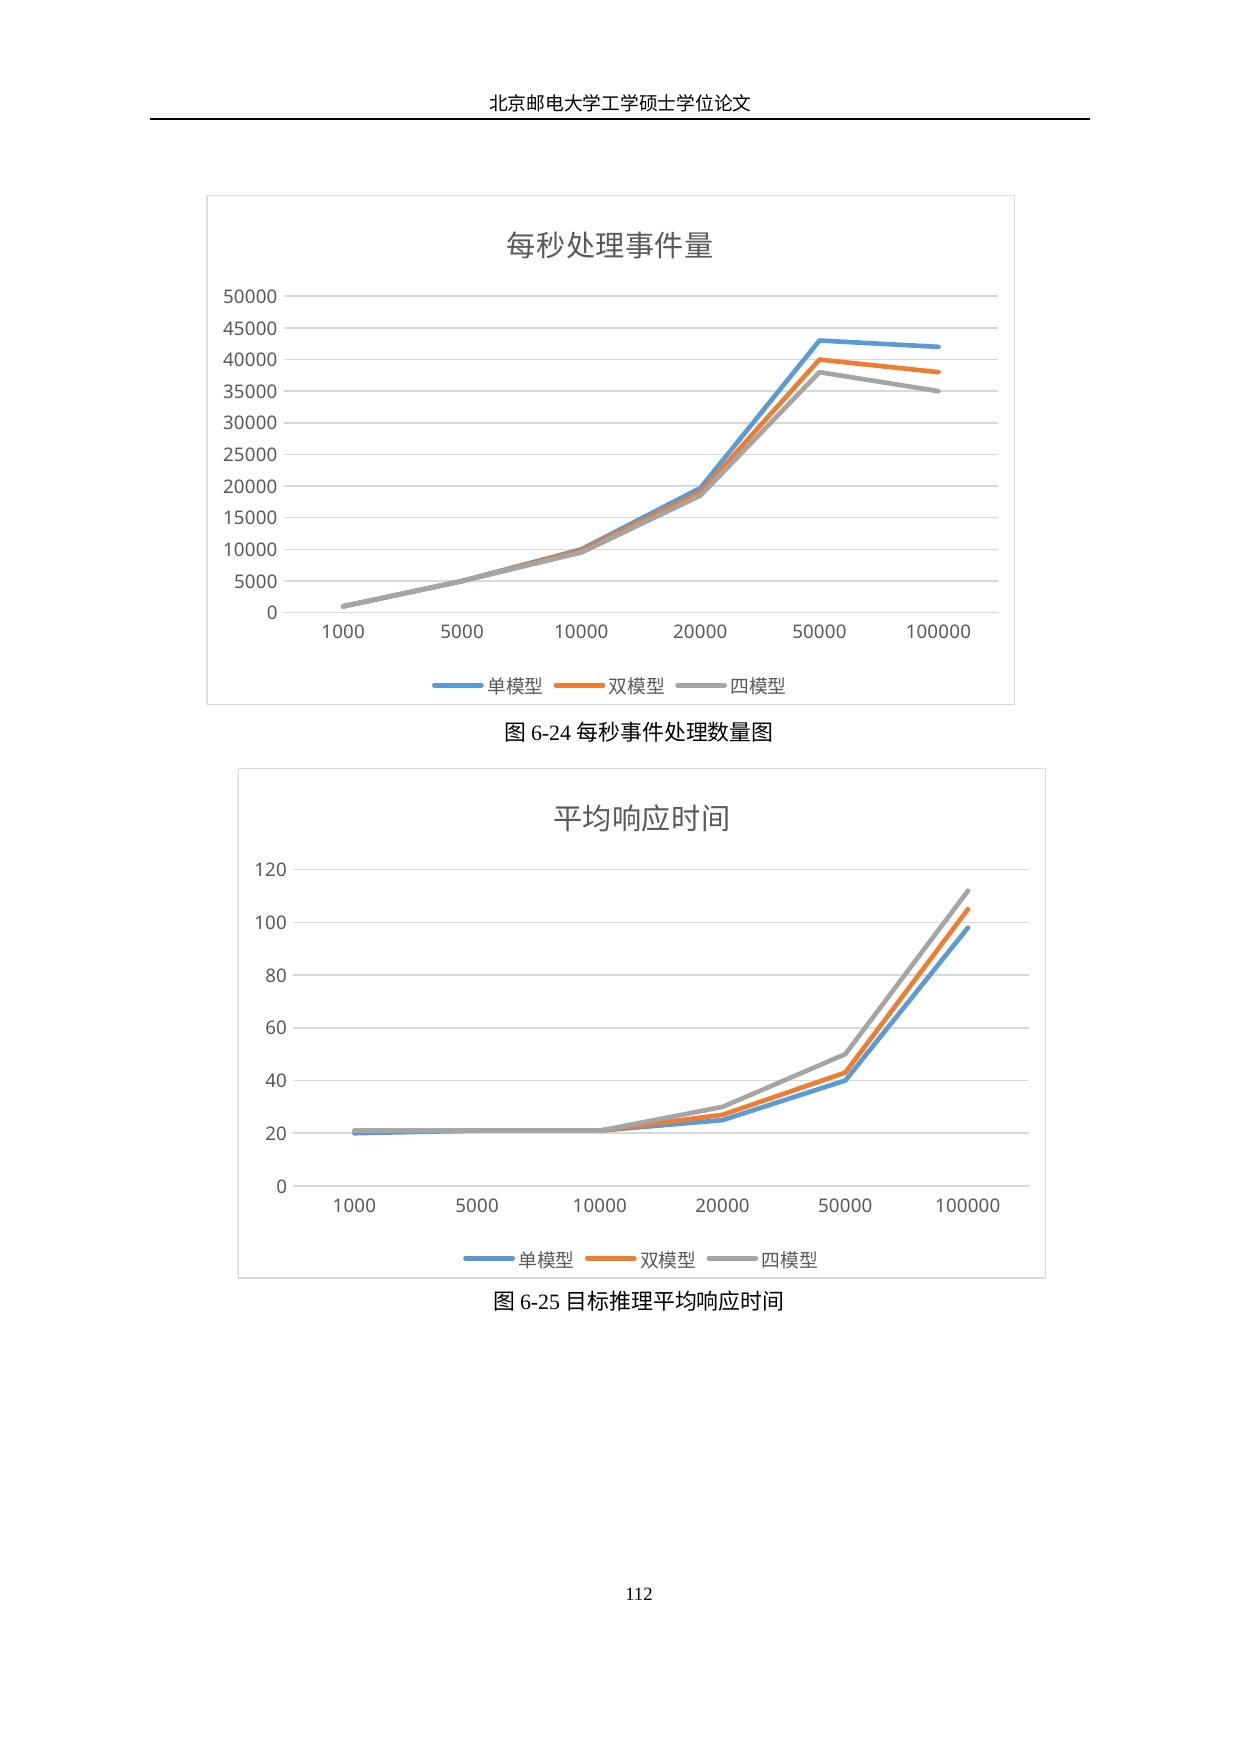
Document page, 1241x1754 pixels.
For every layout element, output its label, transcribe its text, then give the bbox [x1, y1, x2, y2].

text 图6-25 目标推理平均响应时间 [150, 1283, 1090, 1316]
text 图6-24 每秒事件处理数量图 [150, 714, 1090, 747]
